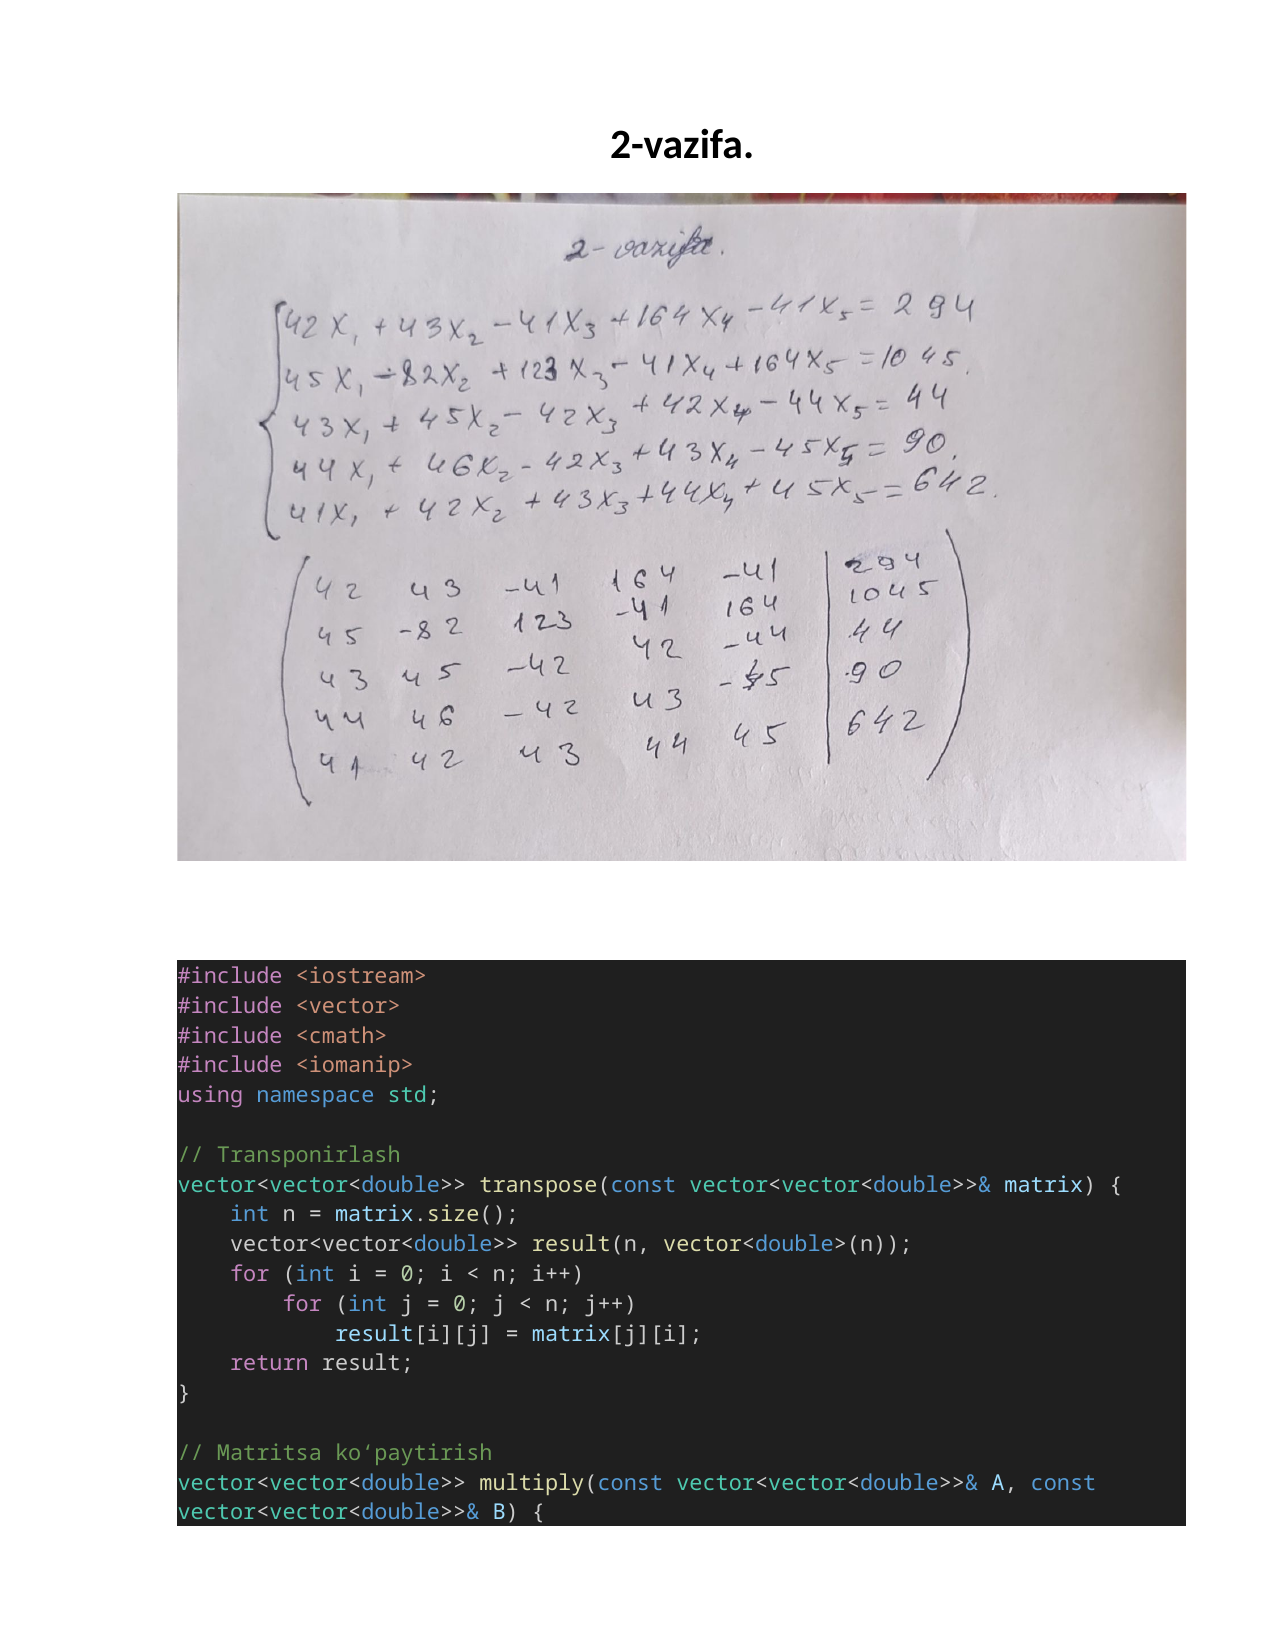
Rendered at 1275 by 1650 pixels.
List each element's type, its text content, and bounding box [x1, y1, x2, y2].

text // Matritsa ko‘paytirish [177, 1437, 1186, 1466]
text // Transponirlash [177, 1139, 1186, 1168]
text vector<vector<double>> multiply(const vector<vector<double>>& A, const vector<vector<double>>& B) { [177, 1466, 1186, 1526]
text #include <vector> [177, 990, 1186, 1019]
text int n = matrix.size(); [177, 1198, 1186, 1228]
text using namespace std; [177, 1079, 1186, 1109]
text #include <iostream> [177, 960, 1186, 990]
text } [177, 1377, 1186, 1407]
text return result; [177, 1347, 1186, 1377]
text 2-vazifa. [177, 118, 1186, 169]
text for (int i = 0; i < n; i++) [177, 1258, 1186, 1288]
text #include <cmath> [177, 1019, 1186, 1049]
text #include <iomanip> [177, 1049, 1186, 1079]
text for (int j = 0; j < n; j++) [177, 1288, 1186, 1317]
picture [177, 193, 1187, 861]
text vector<vector<double>> transpose(const vector<vector<double>>& matrix) { [177, 1168, 1186, 1198]
text result[i][j] = matrix[j][i]; [177, 1317, 1186, 1347]
text vector<vector<double>> result(n, vector<double>(n)); [177, 1228, 1186, 1258]
